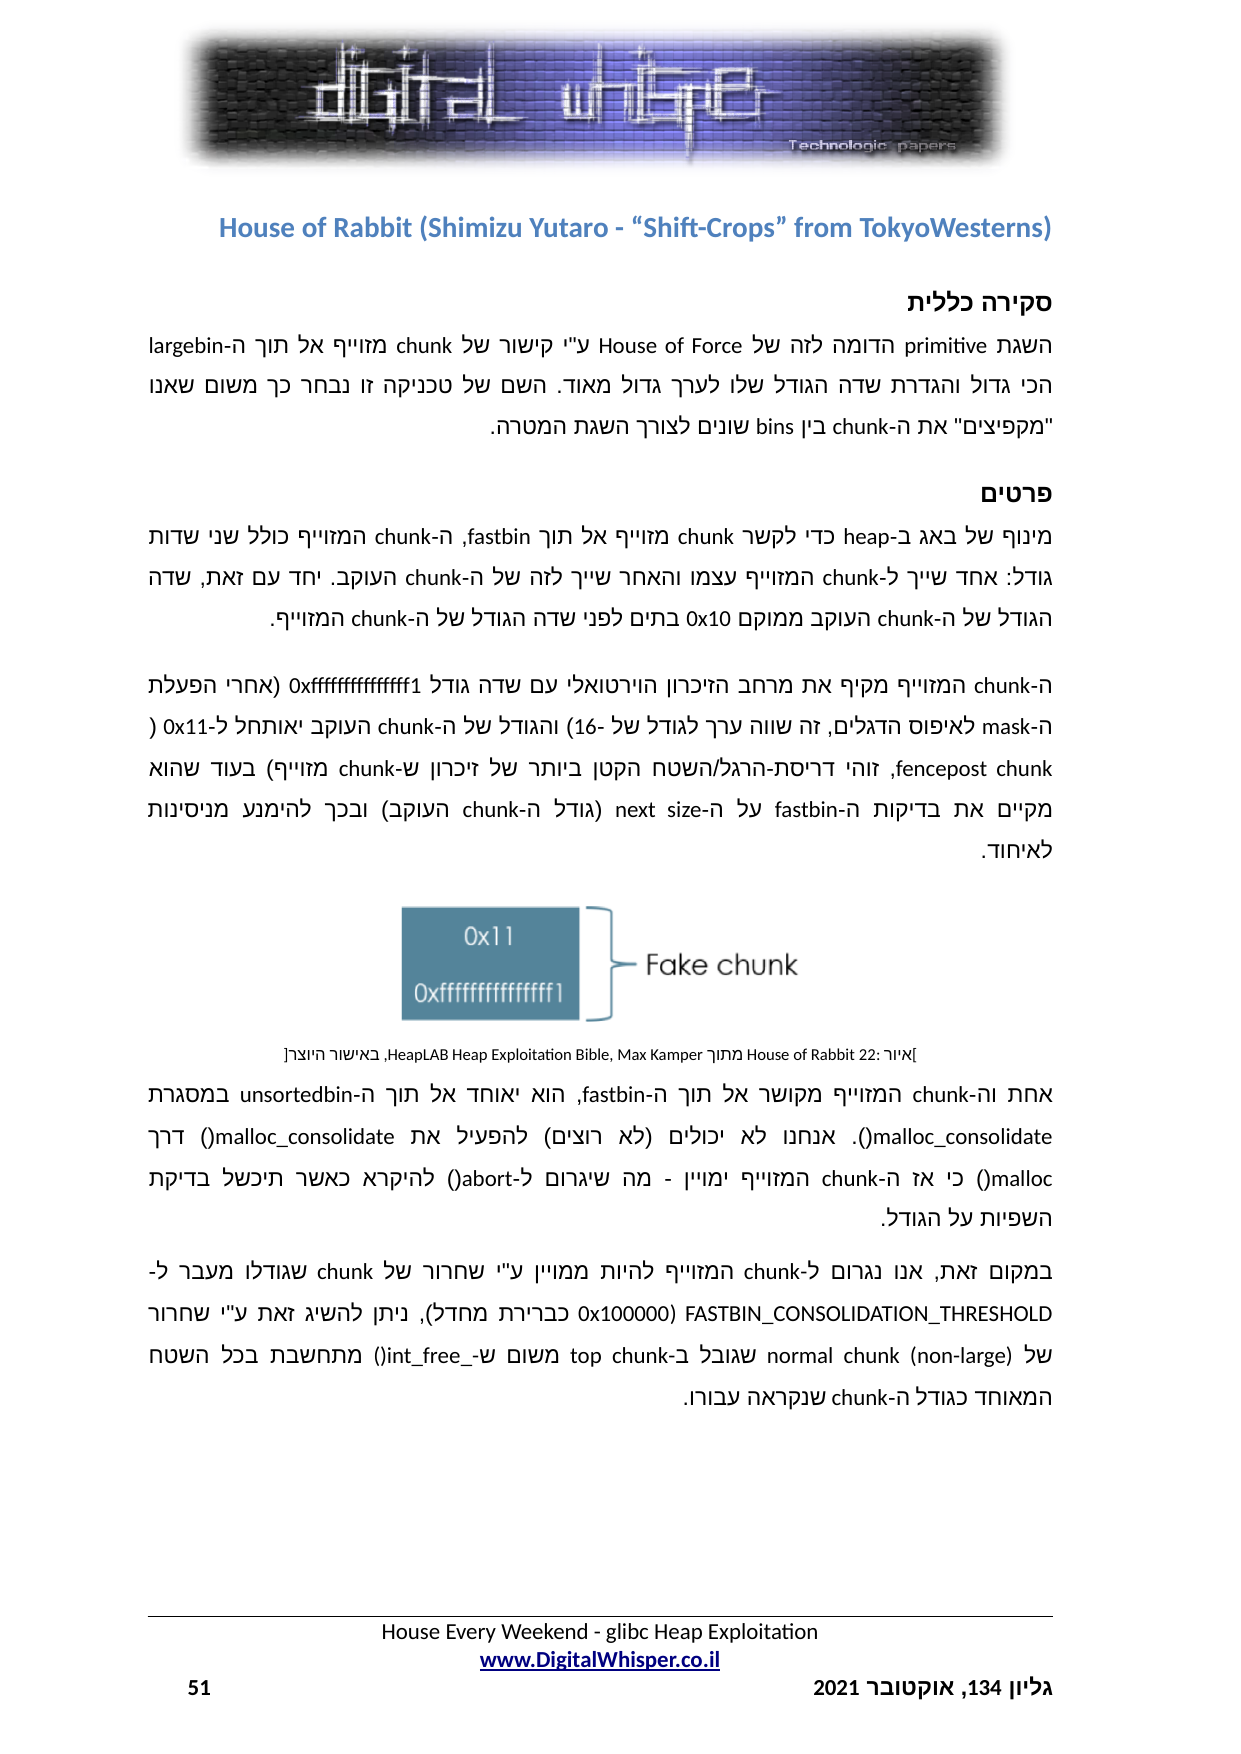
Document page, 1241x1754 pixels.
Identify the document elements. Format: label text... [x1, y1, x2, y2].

text House of Rabbit (Shimizu Yutaro - “Shift-Crops” from TokyoWesterns) [148, 209, 1053, 245]
text סקירה כללית [148, 288, 1053, 317]
picture [397, 896, 803, 1031]
picture [147, 19, 1047, 178]
text ה-chunk המזוייף מקיף את מרחב הזיכרון הוירטואלי עם שדה גודל 0xfffffffffffffff1 (אחרי הפעלת ה-mask לאיפוס הדגלים, זה שווה ערך לגודל של -16) והגודל של ה-chunk העוקב יאותחל ל-0x11 (fencepost chunk, זוהי דריסת-הרגל/השטח הקטן ביותר של זיכרון ש-chunk מזוייף) בעוד שהוא מקיים את בדיקות ה-fastbin על ה-next size (גודל ה-chunk העוקב) ובכך להימנע מניסינות לאיחוד. [148, 671, 1053, 863]
text במקום זאת, אנו נגרום ל-chunk המזוייף להיות ממויין ע"י שחרור של chunk שגודלו מעבר ל- FASTBIN_CONSOLIDATION_THRESHOLD (0x100000 כברירת מחדל), ניתן להשיג זאת ע"י שחרור של normal chunk (non-large) שגובל ב-top chunk משום ש-_int_free() מתחשבת בכל השטח המאוחד כגודל ה-chunk שנקראה עבורו. [148, 1257, 1053, 1411]
text אחת וה-chunk המזוייף מקושר אל תוך ה-fastbin, הוא יאוחד אל תוך ה-unsortedbin במסגרת malloc_consolidate(). אנחנו לא יכולים (לא רוצים) להפעיל את malloc_consolidate() דרך malloc() כי אז ה-chunk המזוייף ימויין - מה שיגרום ל-abort() להיקרא כאשר תיכשל בדיקת השפיות על הגודל. [148, 1080, 1053, 1231]
text פרטים [148, 479, 1053, 507]
text השגת primitive הדומה לזה של House of Force ע"י קישור של chunk מזוייף אל תוך ה-largebin הכי גדול והגדרת שדה הגודל שלו לערך גדול מאוד. השם של טכניקה זו נבחר כך משום שאנו "מקפיצים" את ה-chunk בין bins שונים לצורך השגת המטרה. [148, 331, 1053, 440]
text מינוף של באג ב-heap כדי לקשר chunk מזוייף אל תוך fastbin, ה-chunk המזוייף כולל שני שדות גודל: אחד שייך ל-chunk המזוייף עצמו והאחר שייך לזה של ה-chunk העוקב. יחד עם זאת, שדה הגודל של ה-chunk העוקב ממוקם 0x10 בתים לפני שדה הגודל של ה-chunk המזוייף. [148, 522, 1053, 632]
text ]איור :22 House of Rabbit מתוך HeapLAB Heap Exploitation Bible, Max Kamper, באישור היוצר[ [148, 1044, 1053, 1064]
